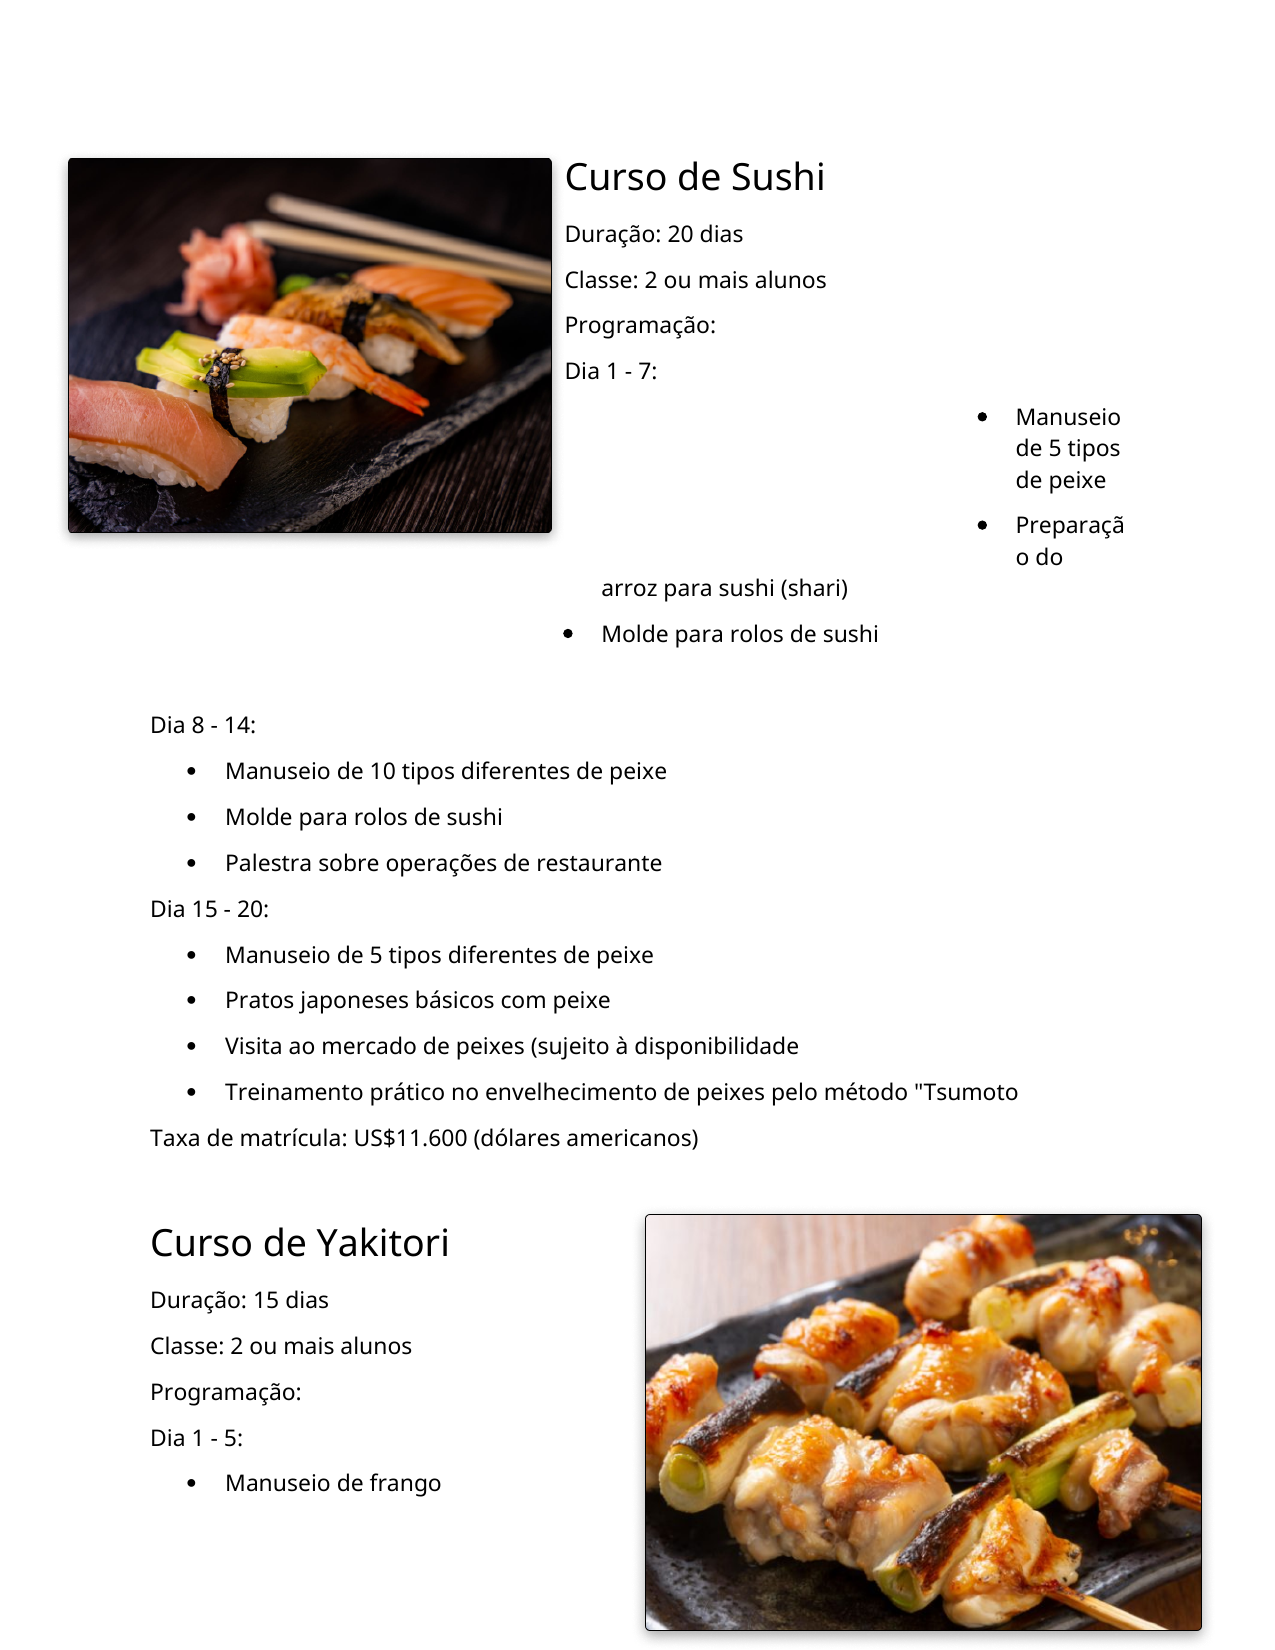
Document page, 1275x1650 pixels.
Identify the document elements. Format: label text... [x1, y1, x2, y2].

list Molde para rolos de sushi [187, 801, 1125, 832]
picture [54, 149, 565, 550]
list Manuseio de 10 tipos diferentes de peixe [187, 755, 1125, 786]
text Classe: 2 ou mais alunos [150, 1330, 630, 1361]
list Treinamento prático no envelhecimento de peixes pelo método "Tsumoto [187, 1076, 1125, 1107]
picture [630, 1204, 1216, 1650]
text Classe: 2 ou mais alunos [565, 263, 1125, 295]
list Preparação do arroz para sushi (shari) [563, 509, 1125, 603]
list Pratos japoneses básicos com peixe [187, 984, 1125, 1016]
subtitle Curso de Sushi [565, 150, 1125, 201]
text Dia 15 - 20: [150, 893, 1125, 924]
list Manuseio de 5 tipos de peixe [565, 401, 1125, 495]
text Duração: 15 dias [150, 1284, 630, 1315]
text Duração: 20 dias [565, 218, 1125, 249]
text Taxa de matrícula: US$11.600 (dólares americanos) [150, 1122, 1125, 1153]
list Visita ao mercado de peixes (sujeito à disponibilidade [187, 1030, 1125, 1061]
text Dia 1 - 7: [565, 355, 1125, 386]
list Manuseio de frango [187, 1467, 630, 1499]
list Molde para rolos de sushi [563, 618, 1125, 649]
text Dia 8 - 14: [150, 709, 1125, 741]
text Programação: [565, 309, 1125, 341]
text Dia 1 - 5: [150, 1422, 630, 1453]
list Palestra sobre operações de restaurante [187, 847, 1125, 878]
text Programação: [150, 1376, 630, 1407]
subtitle Curso de Yakitori [150, 1216, 630, 1267]
list Manuseio de 5 tipos diferentes de peixe [187, 938, 1125, 970]
